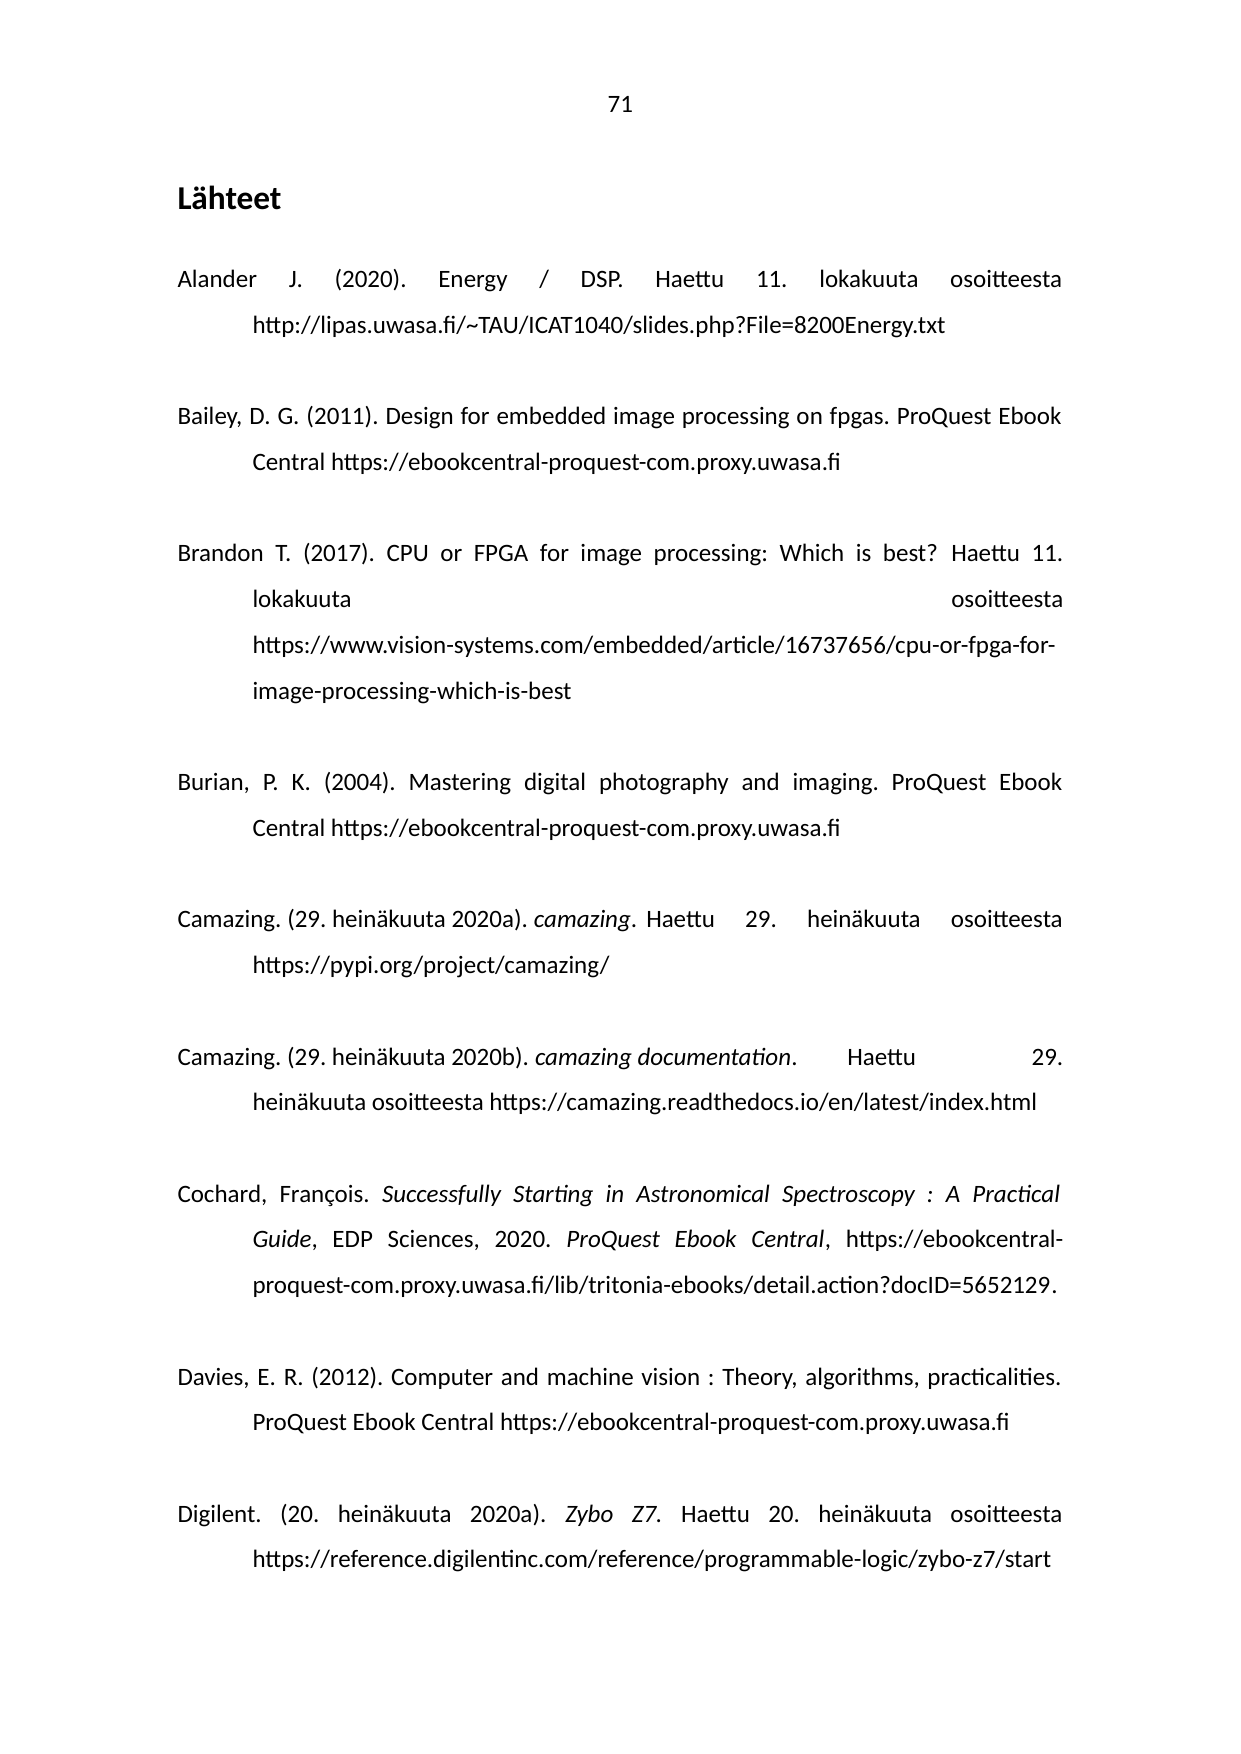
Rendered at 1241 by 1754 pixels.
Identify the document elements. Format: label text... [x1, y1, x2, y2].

text Davies, E. R. (2012). Computer and machine vision : Theory, algorithms, practicalities. ProQuest Ebook Central https://ebookcentral-proquest-com.proxy.uwasa.fi [177, 1361, 1063, 1437]
text Brandon T. (2017). CPU or FPGA for image processing: Which is best? Haettu 11. lokakuuta osoitteesta https://www.vision-systems.com/embedded/article/16737656/cpu-or-fpga-for-image-processing-which-is-best [177, 538, 1063, 705]
text Camazing. (29. heinäkuuta 2020a). camazing. Haettu 29. heinäkuuta osoitteesta https://pypi.org/project/camazing/ [177, 903, 1063, 980]
text Cochard, François. Successfully Starting in Astronomical Spectroscopy : A Practical Guide, EDP Sciences, 2020. ProQuest Ebook Central, https://ebookcentral-proquest-com.proxy.uwasa.fi/lib/tritonia-ebooks/detail.action?docID=5652129. [177, 1178, 1063, 1300]
text Camazing. (29. heinäkuuta 2020b). camazing documentation. Haettu 29. heinäkuuta osoitteesta https://camazing.readthedocs.io/en/latest/index.html [177, 1041, 1063, 1117]
text Bailey, D. G. (2011). Design for embedded image processing on fpgas. ProQuest Ebook Central https://ebookcentral-proquest-com.proxy.uwasa.fi [177, 400, 1063, 477]
text Digilent. (20. heinäkuuta 2020a). Zybo Z7. Haettu 20. heinäkuuta osoitteesta https://reference.digilentinc.com/reference/programmable-logic/zybo-z7/start [177, 1498, 1063, 1574]
text Alander J. (2020). Energy / DSP. Haettu 11. lokakuuta osoitteesta http://lipas.uwasa.fi/~TAU/ICAT1040/slides.php?File=8200Energy.txt [177, 263, 1063, 339]
text Burian, P. K. (2004). Mastering digital photography and imaging. ProQuest Ebook Central https://ebookcentral-proquest-com.proxy.uwasa.fi [177, 766, 1063, 842]
subtitle Lähteet [177, 177, 1063, 218]
